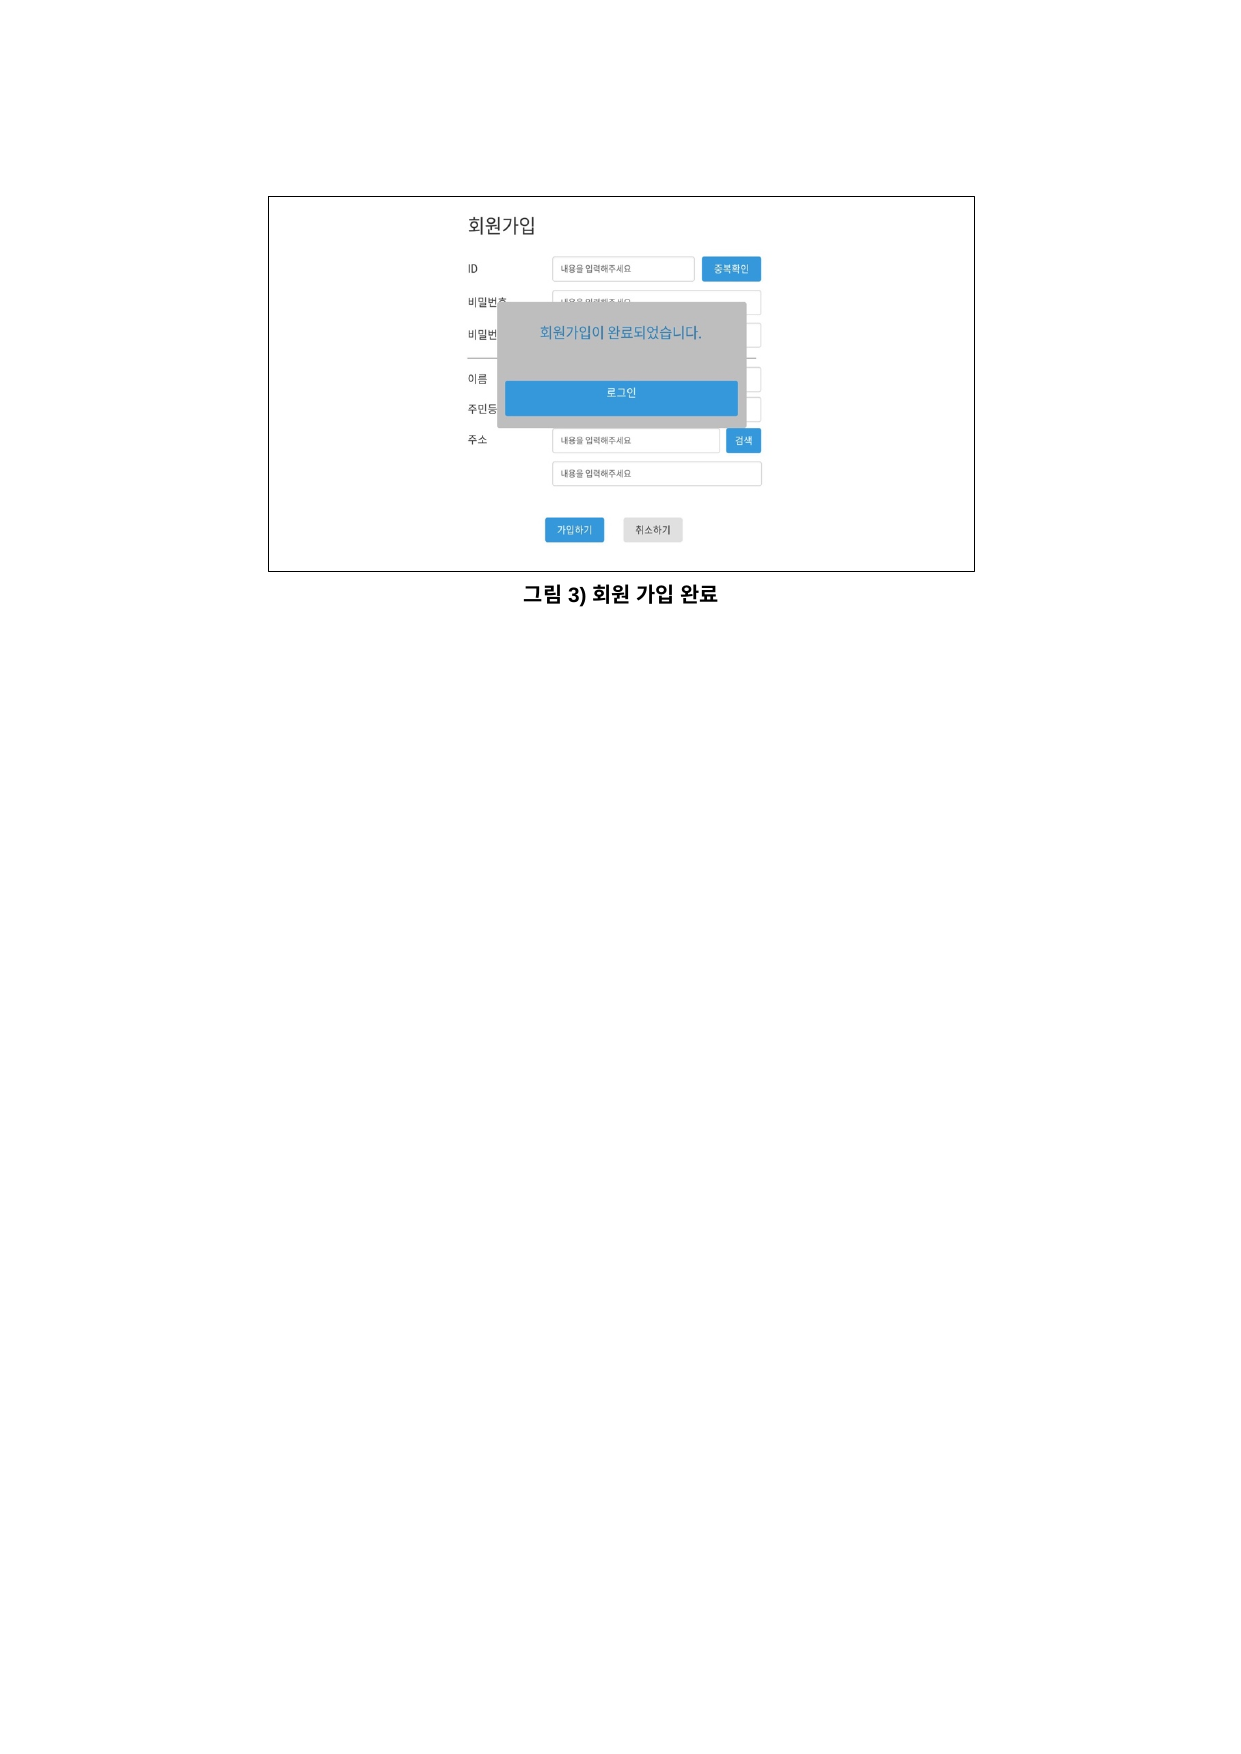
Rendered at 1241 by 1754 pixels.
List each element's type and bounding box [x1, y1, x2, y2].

picture [269, 197, 974, 571]
